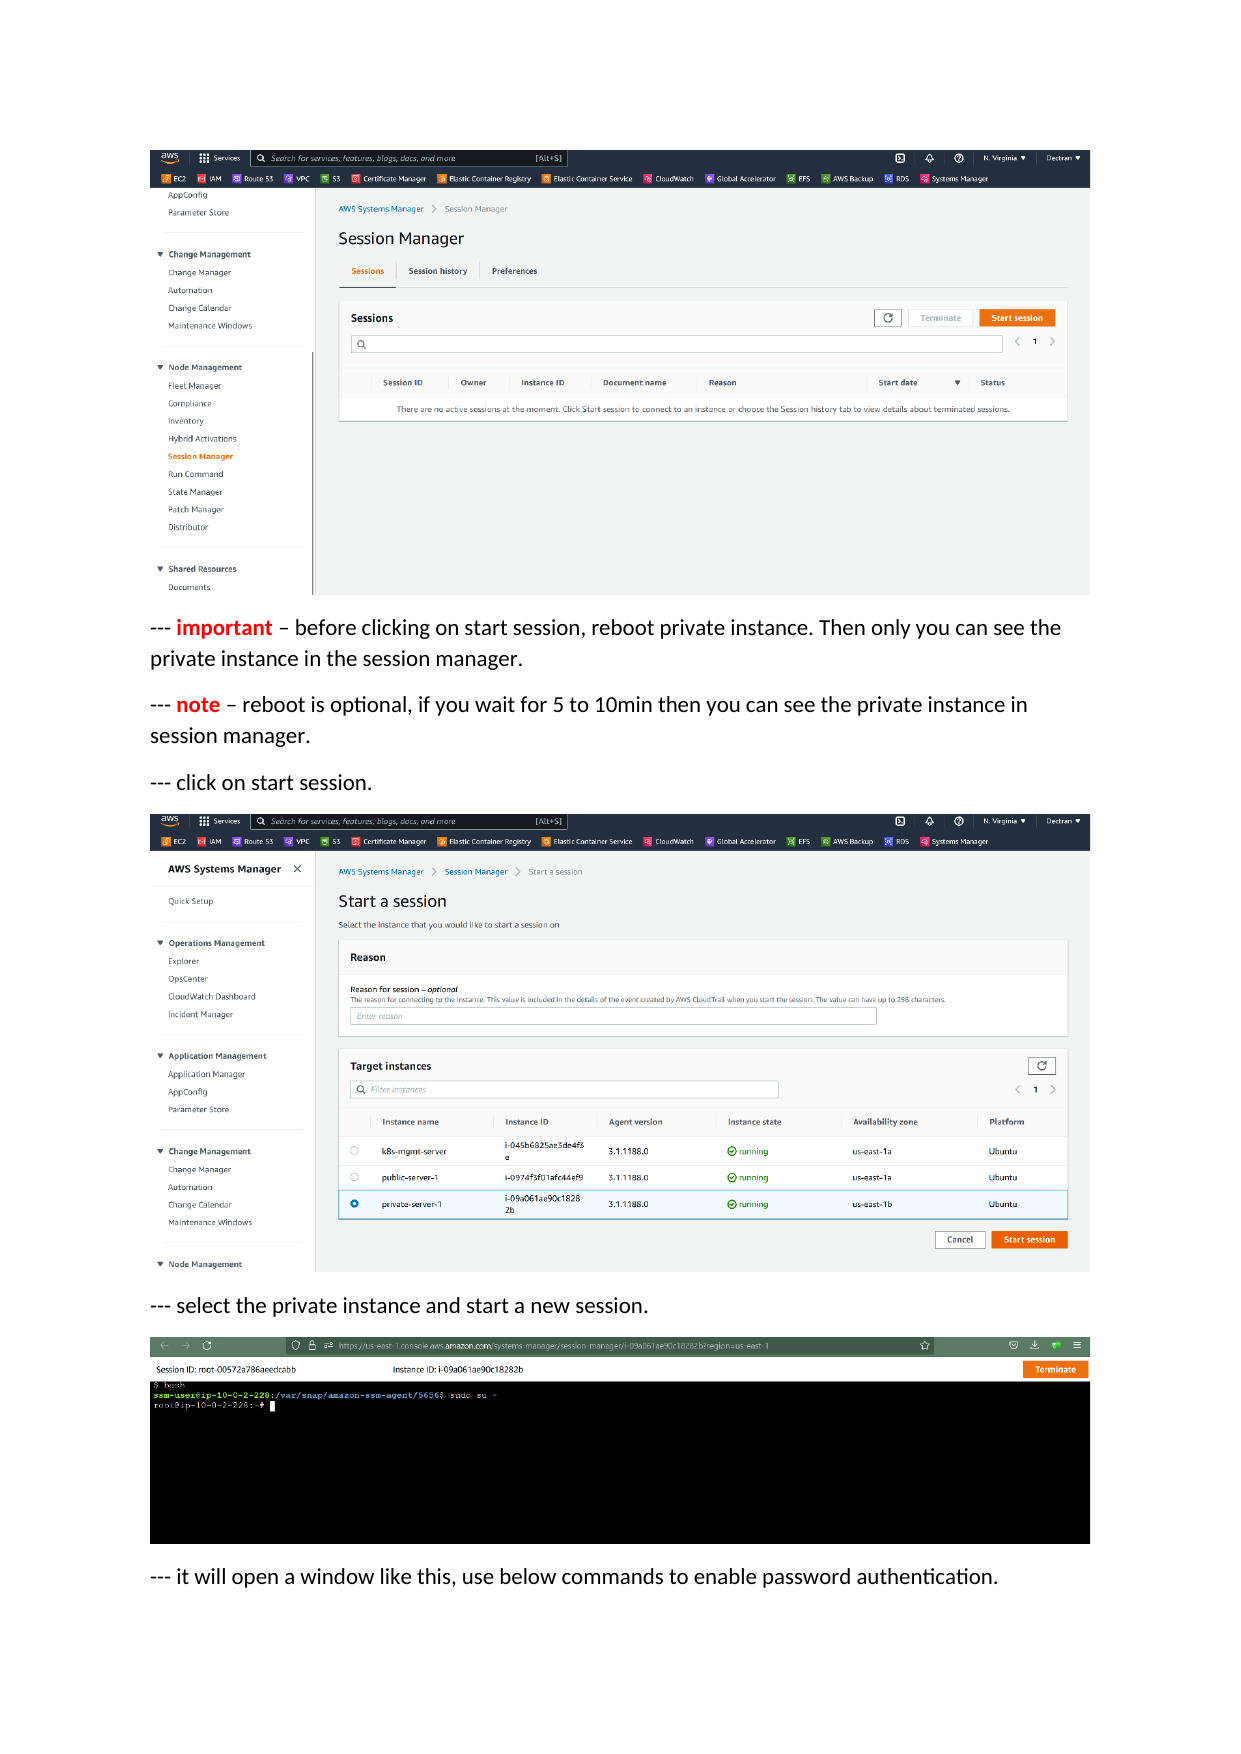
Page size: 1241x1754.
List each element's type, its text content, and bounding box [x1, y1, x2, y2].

picture [150, 814, 1091, 1272]
picture [150, 1337, 1091, 1544]
text --- note – reboot is optional, if you wait for 5 to 10min then you can see the private instance in session manager. [150, 691, 1090, 749]
text --- select the private instance and start a new session. [150, 1291, 1090, 1319]
text --- it will open a window like this, use below commands to enable password authentication. [150, 1562, 1090, 1590]
text --- click on start session. [150, 768, 1090, 796]
picture [150, 150, 1091, 595]
text --- important – before clicking on start session, reboot private instance. Then only you can see the private instance in the session manager. [150, 613, 1090, 672]
